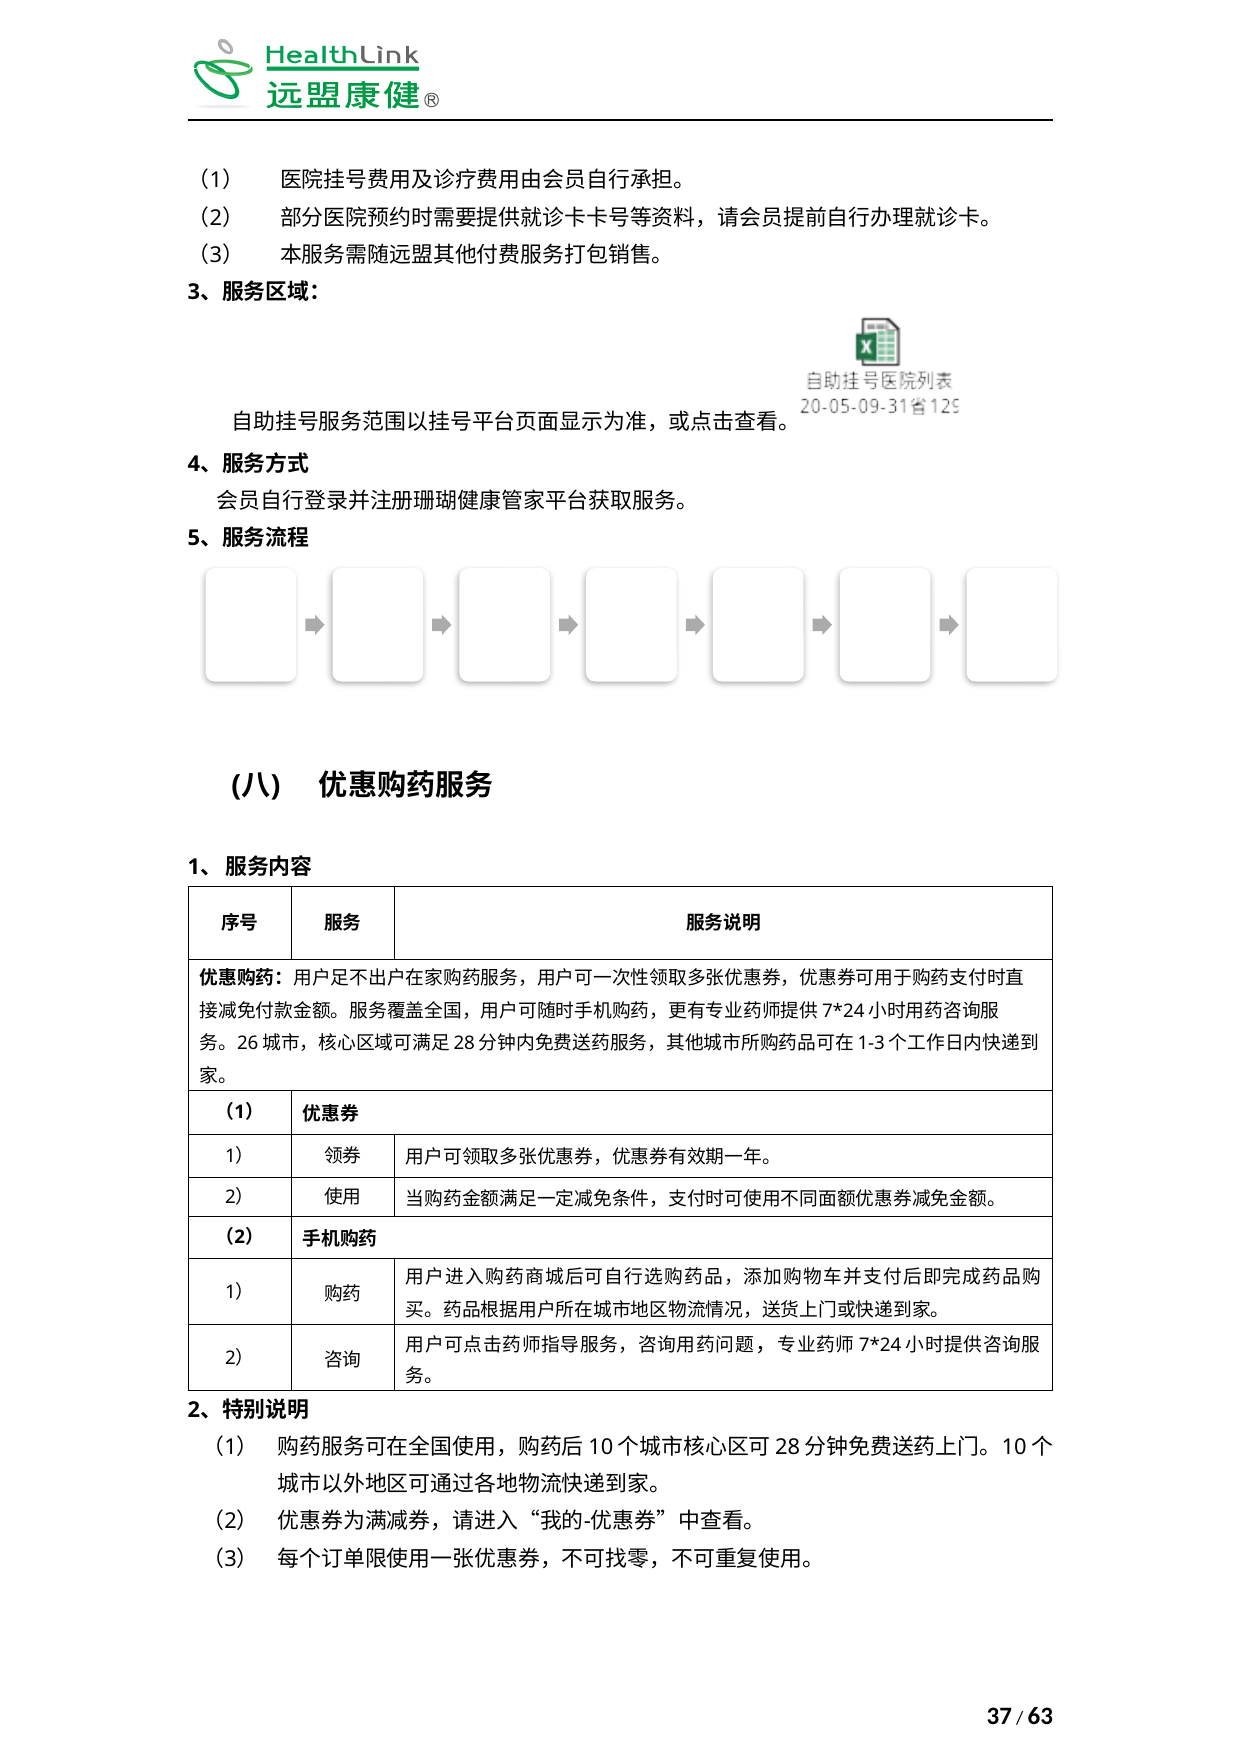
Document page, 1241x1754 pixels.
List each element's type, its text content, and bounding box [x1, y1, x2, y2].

list 自助挂号服务范围以挂号平台页面显示为准，或点击查看。 [231, 311, 1053, 441]
text 2、特别说明 [187, 1391, 1053, 1424]
table_cell 领券 [292, 1135, 394, 1177]
list 优惠券为满减券，请进入“我的-优惠券”中查看。 [202, 1503, 1053, 1536]
list 服务内容 [187, 849, 1053, 881]
table_cell 使用 [292, 1178, 394, 1216]
table_cell 当购药金额满足一定减免条件，支付时可使用不同面额优惠券减免金额。 [395, 1178, 1052, 1216]
table_cell 2） [189, 1178, 291, 1216]
subtitle 优惠购药服务 [231, 751, 1053, 816]
table_cell 1） [189, 1259, 291, 1324]
table_header 序号 [189, 887, 291, 959]
picture [187, 29, 447, 118]
table_cell 优惠券 [292, 1091, 1052, 1134]
list 医院挂号费用及诊疗费用由会员自行承担。 [187, 162, 1053, 194]
text 5、服务流程 [187, 520, 1053, 552]
table_cell 2） [189, 1325, 291, 1390]
table_cell 用户可点击药师指导服务，咨询用药问题，专业药师7*24小时提供咨询服务。 [395, 1325, 1052, 1390]
table_header 服务 [292, 887, 394, 959]
table_cell （2） [189, 1217, 291, 1258]
list 每个订单限使用一张优惠券，不可找零，不可重复使用。 [202, 1540, 1053, 1573]
list 本服务需随远盟其他付费服务打包销售。 [187, 236, 1053, 269]
list 部分医院预约时需要提供就诊卡卡号等资料，请会员提前自行办理就诊卡。 [187, 199, 1053, 232]
table_cell 手机购药 [292, 1217, 1052, 1258]
table_cell 用户可领取多张优惠券，优惠券有效期一年。 [395, 1135, 1052, 1177]
table_header 服务说明 [395, 887, 1052, 959]
table_cell 购药 [292, 1259, 394, 1324]
text 会员自行登录并注册珊瑚健康管家平台获取服务。 [173, 483, 1053, 515]
table_cell （1） [189, 1091, 291, 1134]
table_cell 咨询 [292, 1325, 394, 1390]
list 购药服务可在全国使用，购药后10个城市核心区可28分钟免费送药上门。10个城市以外地区可通过各地物流快递到家。 [202, 1429, 1053, 1498]
text 4、服务方式 [187, 445, 1053, 478]
text 3、服务区域： [187, 273, 1053, 306]
table_cell 1） [189, 1135, 291, 1177]
table_cell 优惠购药：用户足不出户在家购药服务，用户可一次性领取多张优惠券，优惠券可用于购药支付时直接减免付款金额。服务覆盖全国，用户可随时手机购药，更有专业药师提供7*24小时用药咨询服务。26城市，核心区域可满足28分钟内免费送药服务，其他城市所购药品可在1-3个工作日内快递到家。 [189, 960, 1052, 1090]
table_cell 用户进入购药商城后可自行选购药品，添加购物车并支付后即完成药品购买。药品根据用户所在城市地区物流情况，送货上门或快递到家。 [395, 1259, 1052, 1324]
